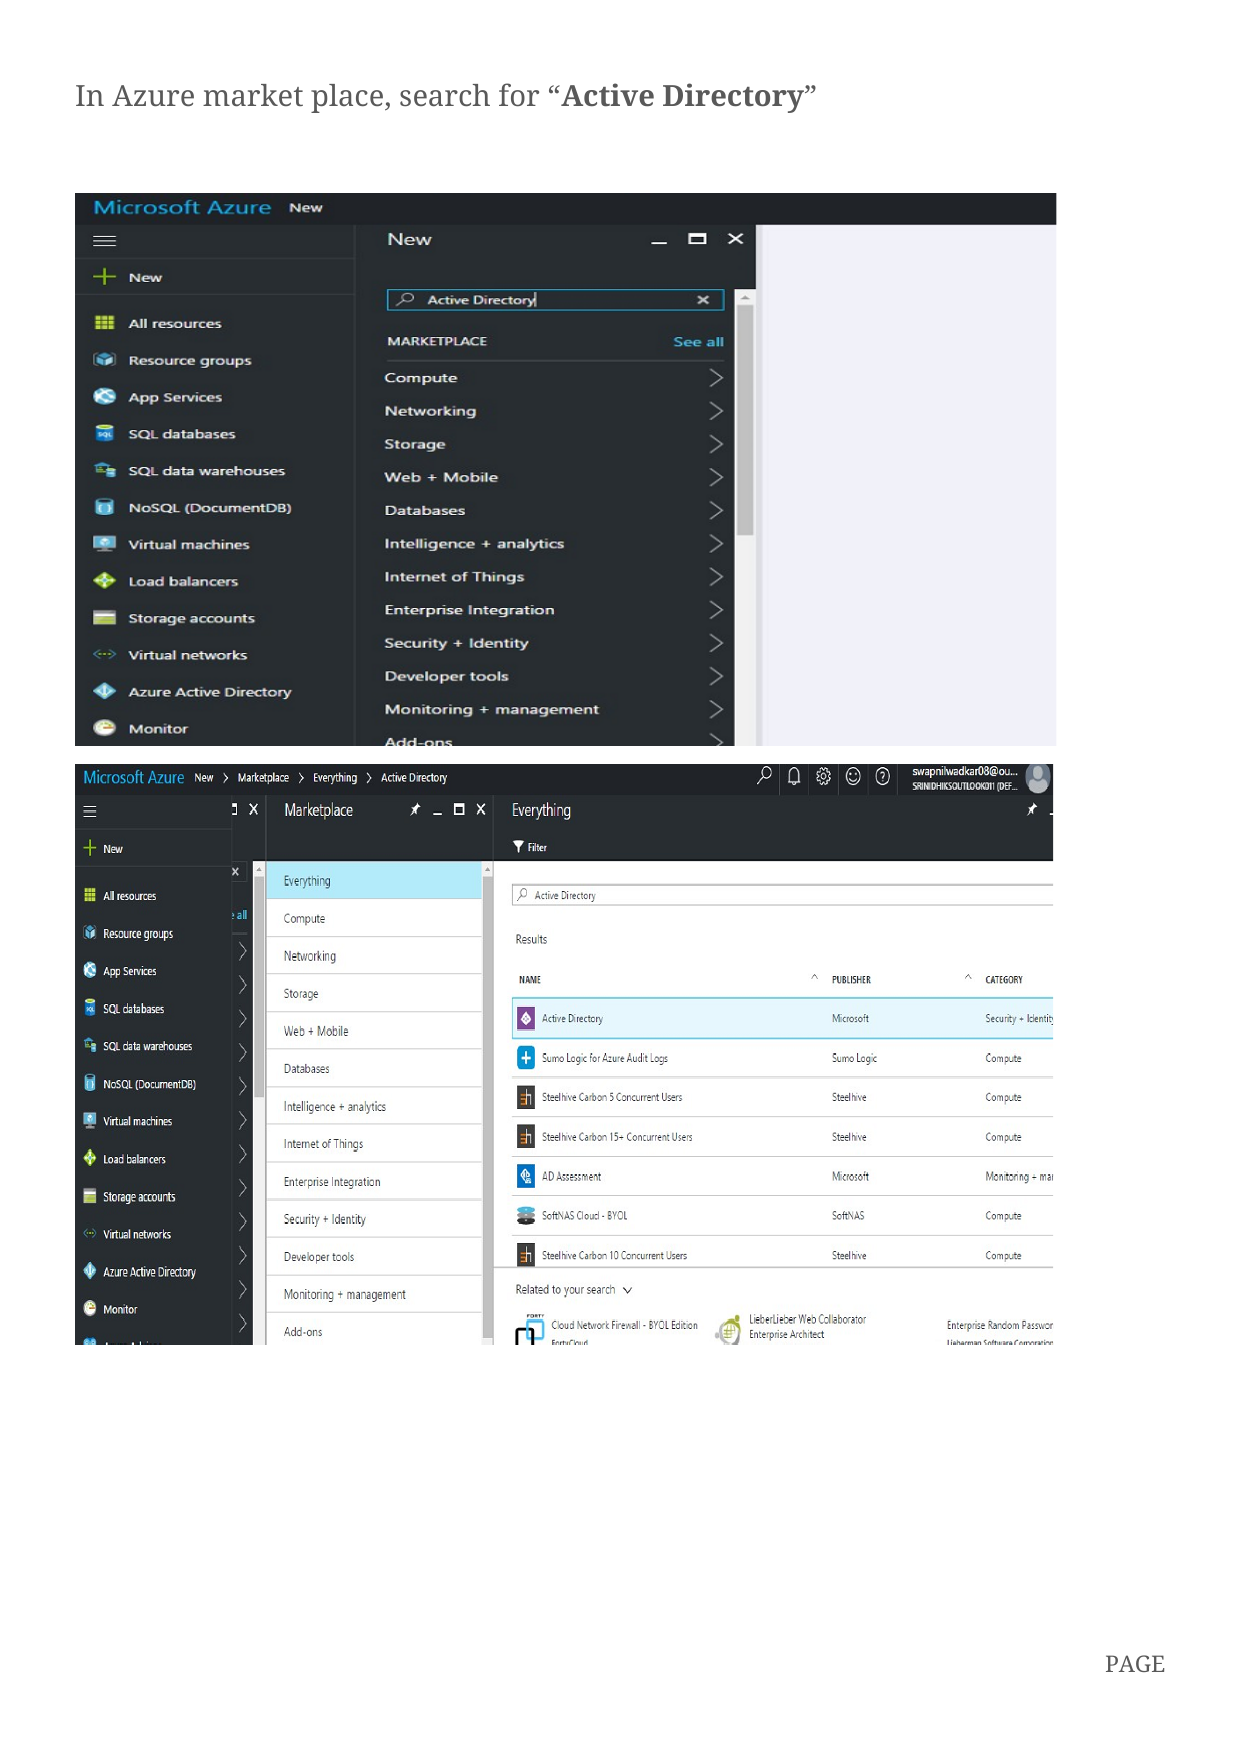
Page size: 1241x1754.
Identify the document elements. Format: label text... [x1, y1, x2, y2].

picture [75, 764, 1054, 1345]
text In Azure market place, search for “Active Directory” [75, 75, 1165, 115]
picture [75, 193, 1057, 746]
